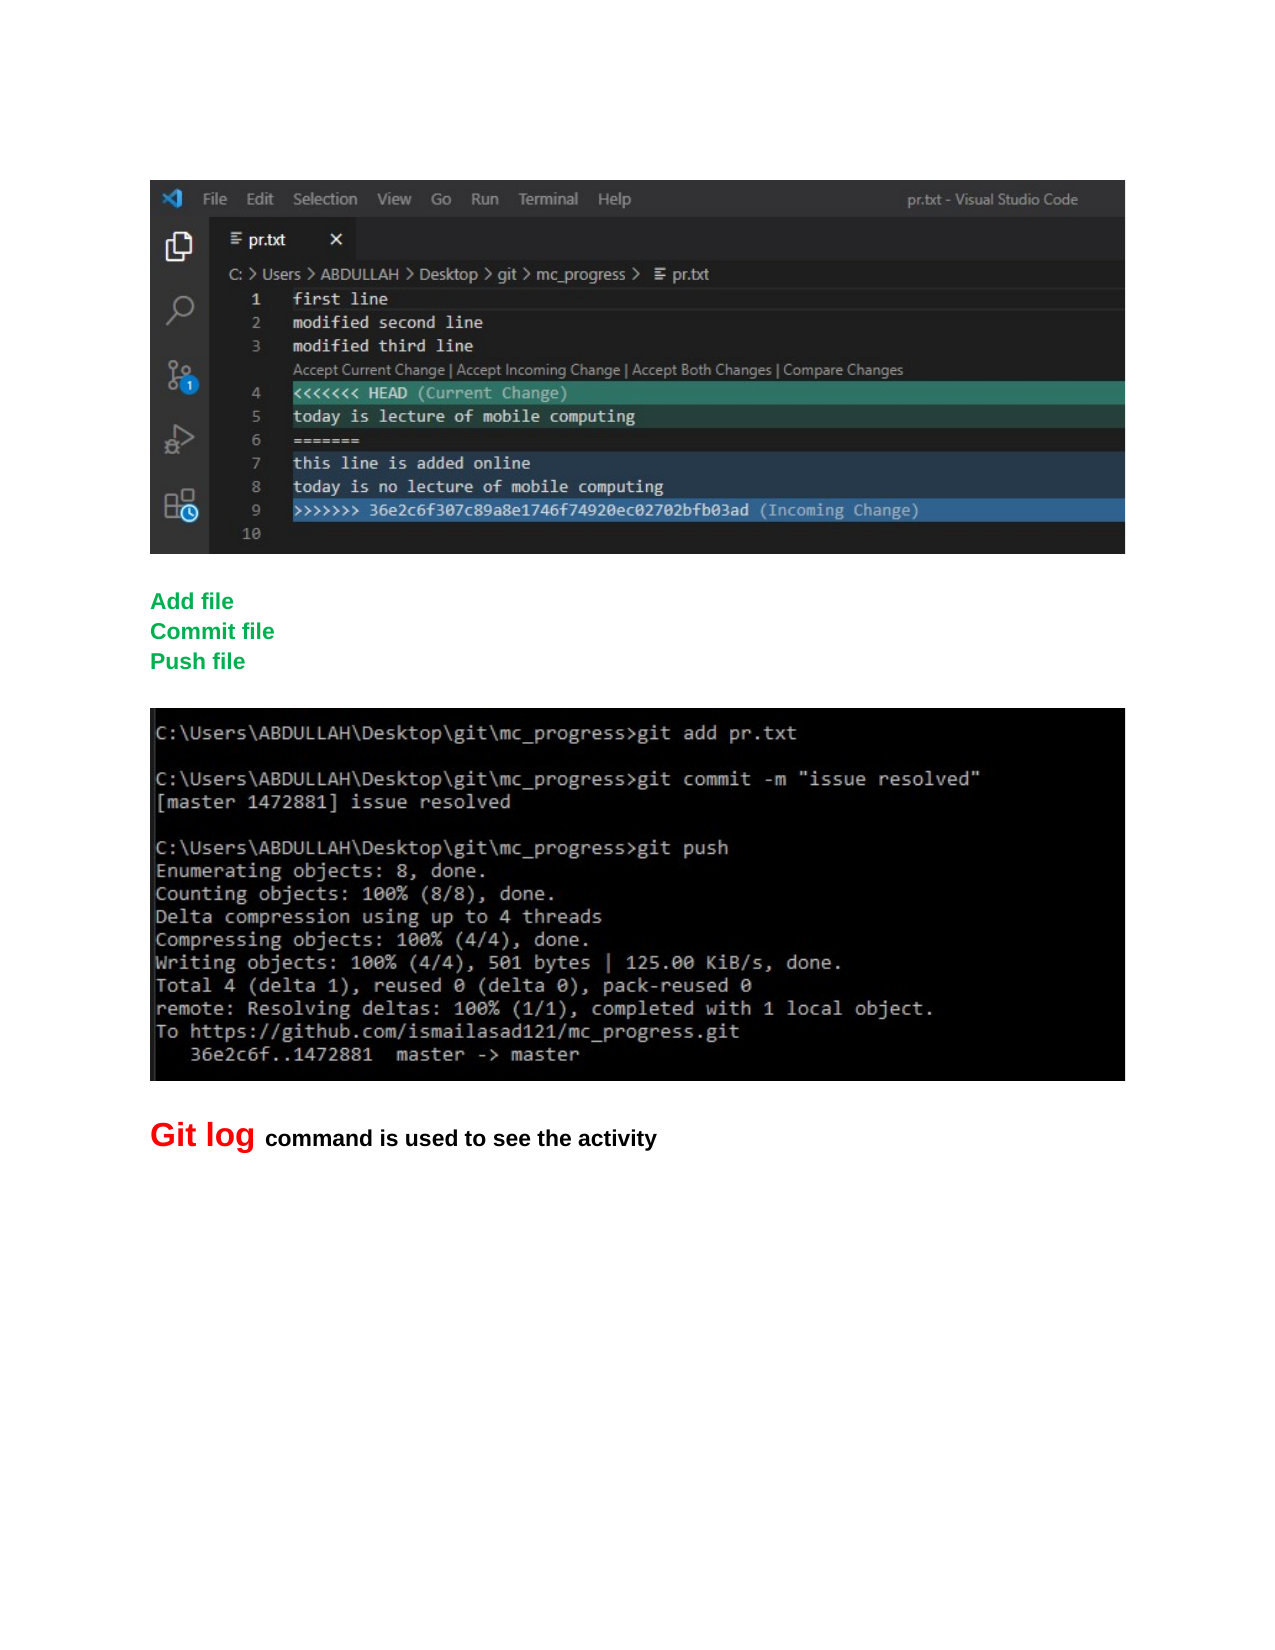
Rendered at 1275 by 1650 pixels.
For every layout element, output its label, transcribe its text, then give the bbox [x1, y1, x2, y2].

text Push file [150, 648, 1125, 674]
text Git log command is used to see the activity [150, 1115, 1125, 1153]
picture [150, 708, 1125, 1081]
picture [150, 180, 1125, 554]
text Add file [150, 588, 1125, 614]
text Commit file [150, 618, 1125, 644]
